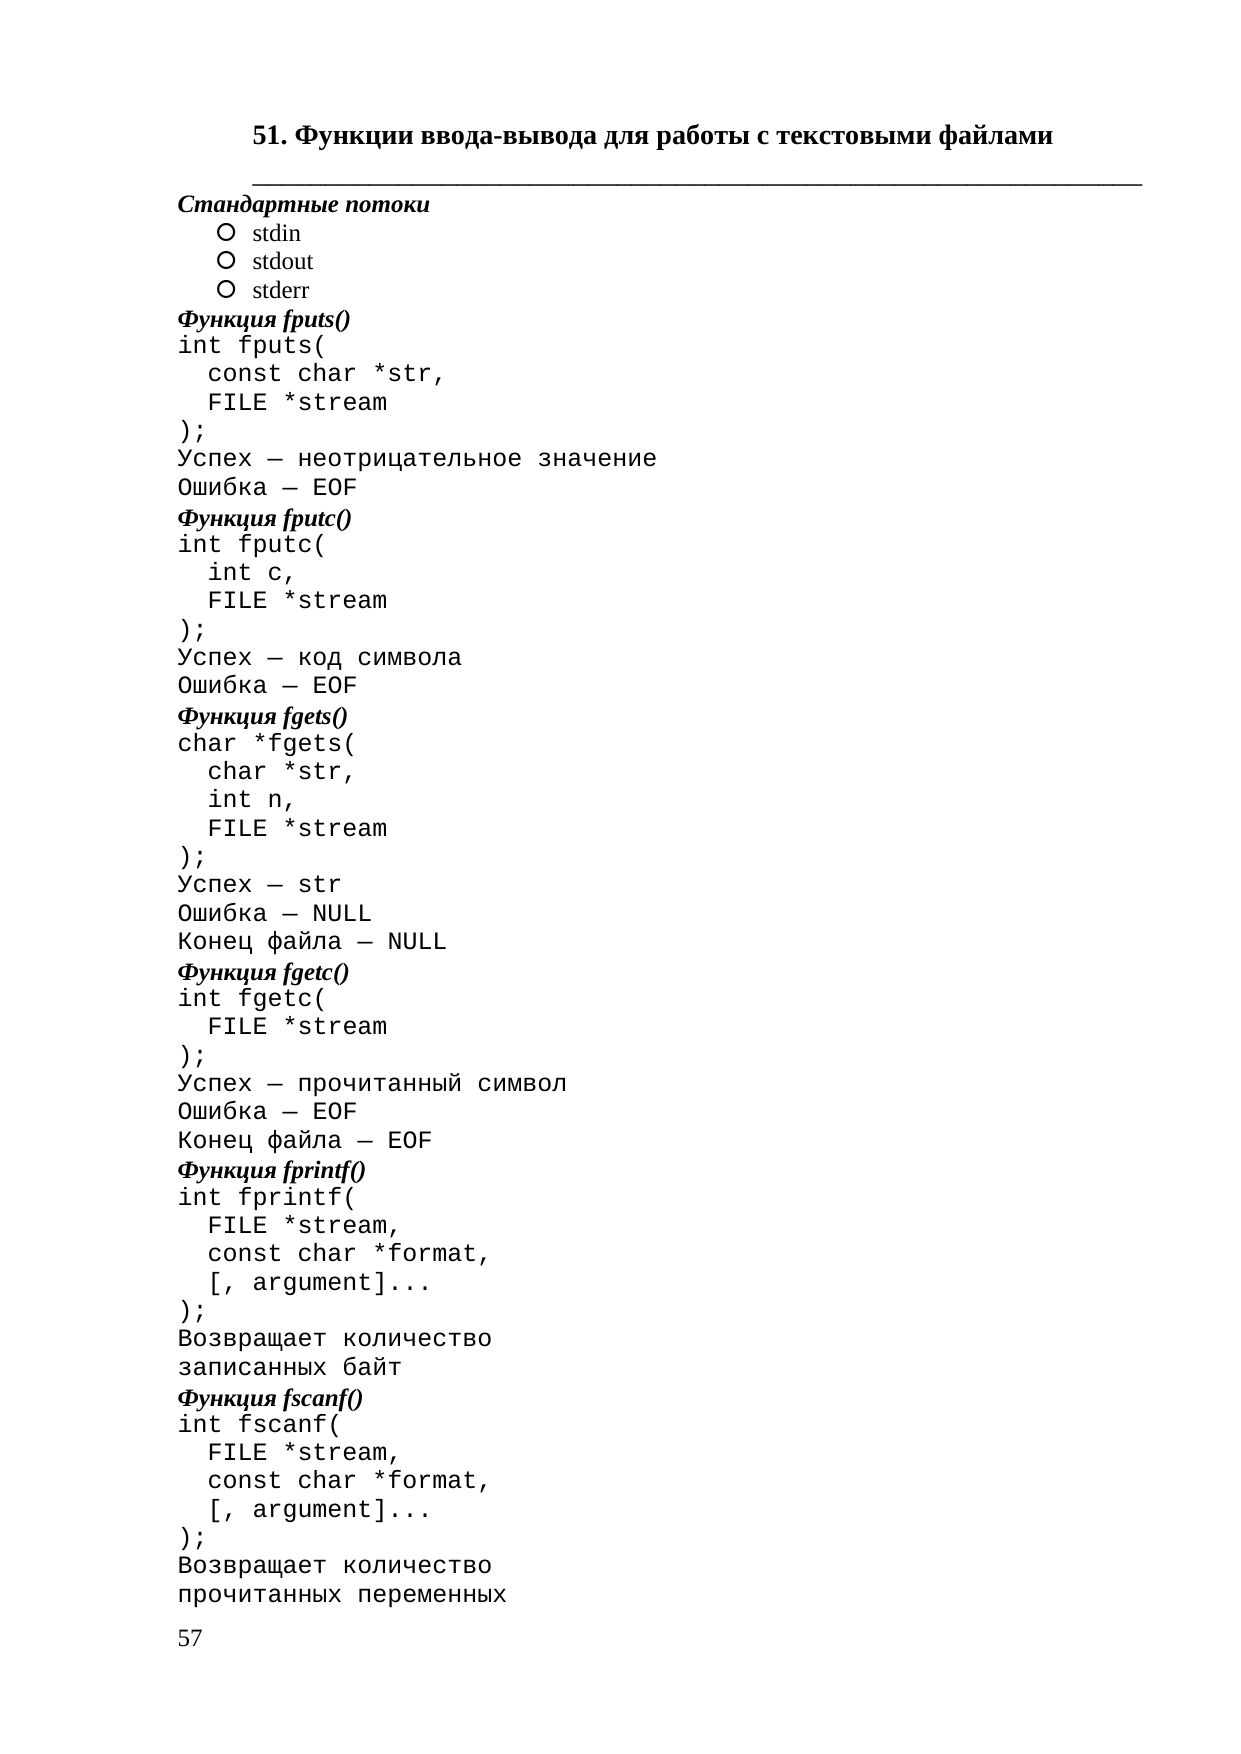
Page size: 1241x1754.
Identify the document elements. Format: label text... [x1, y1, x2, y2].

text ); [177, 1525, 1152, 1553]
text Возвращает количество [177, 1326, 1152, 1354]
list stdout [215, 246, 1152, 275]
text char *str, [177, 758, 1152, 787]
text FILE *stream [177, 588, 1152, 616]
text Возвращает количество [177, 1553, 1152, 1581]
text FILE *stream [177, 1014, 1152, 1042]
list stdin [215, 218, 1152, 246]
text [, argument]... [177, 1496, 1152, 1525]
text ); [177, 1042, 1152, 1071]
text ); [177, 418, 1152, 446]
text int fprintf( [177, 1184, 1152, 1213]
text Успех — прочитанный символ [177, 1071, 1152, 1099]
text Ошибка — EOF [177, 673, 1152, 701]
text Успех — неотрицательное значение [177, 446, 1152, 474]
text Функция fprintf() [177, 1156, 1152, 1184]
text Конец файла — NULL [177, 928, 1152, 957]
text ); [177, 1298, 1152, 1326]
text FILE *stream, [177, 1213, 1152, 1241]
text _____________________________________________________________ [252, 155, 1152, 189]
text ); [177, 616, 1152, 645]
text int c, [177, 560, 1152, 588]
text Ошибка — EOF [177, 474, 1152, 503]
text записанных байт [177, 1354, 1152, 1383]
text Ошибка — NULL [177, 900, 1152, 928]
list stderr [215, 275, 1152, 304]
text FILE *stream [177, 389, 1152, 418]
text FILE *stream, [177, 1440, 1152, 1468]
text Функция fputc() [177, 503, 1152, 531]
text int fscanf( [177, 1411, 1152, 1440]
text Ошибка — EOF [177, 1099, 1152, 1127]
text int n, [177, 787, 1152, 815]
text int fgetc( [177, 986, 1152, 1014]
text FILE *stream [177, 815, 1152, 843]
text Успех — str [177, 872, 1152, 900]
text Функция fputs() [177, 304, 1152, 333]
text const char *format, [177, 1468, 1152, 1496]
text Функция fscanf() [177, 1383, 1152, 1411]
text [, argument]... [177, 1269, 1152, 1298]
text Стандартные потоки [177, 189, 1152, 218]
text const char *str, [177, 361, 1152, 389]
subtitle 51. Функции ввода-вывода для работы с текстовыми файлами [252, 118, 1152, 151]
text const char *format, [177, 1241, 1152, 1269]
text Успех — код символа [177, 645, 1152, 673]
text Функция fgetc() [177, 957, 1152, 986]
text char *fgets( [177, 730, 1152, 758]
text ); [177, 843, 1152, 872]
text прочитанных переменных [177, 1581, 1152, 1610]
text Функция fgets() [177, 701, 1152, 730]
text int fputc( [177, 531, 1152, 560]
text Конец файла — EOF [177, 1127, 1152, 1156]
text int fputs( [177, 333, 1152, 361]
